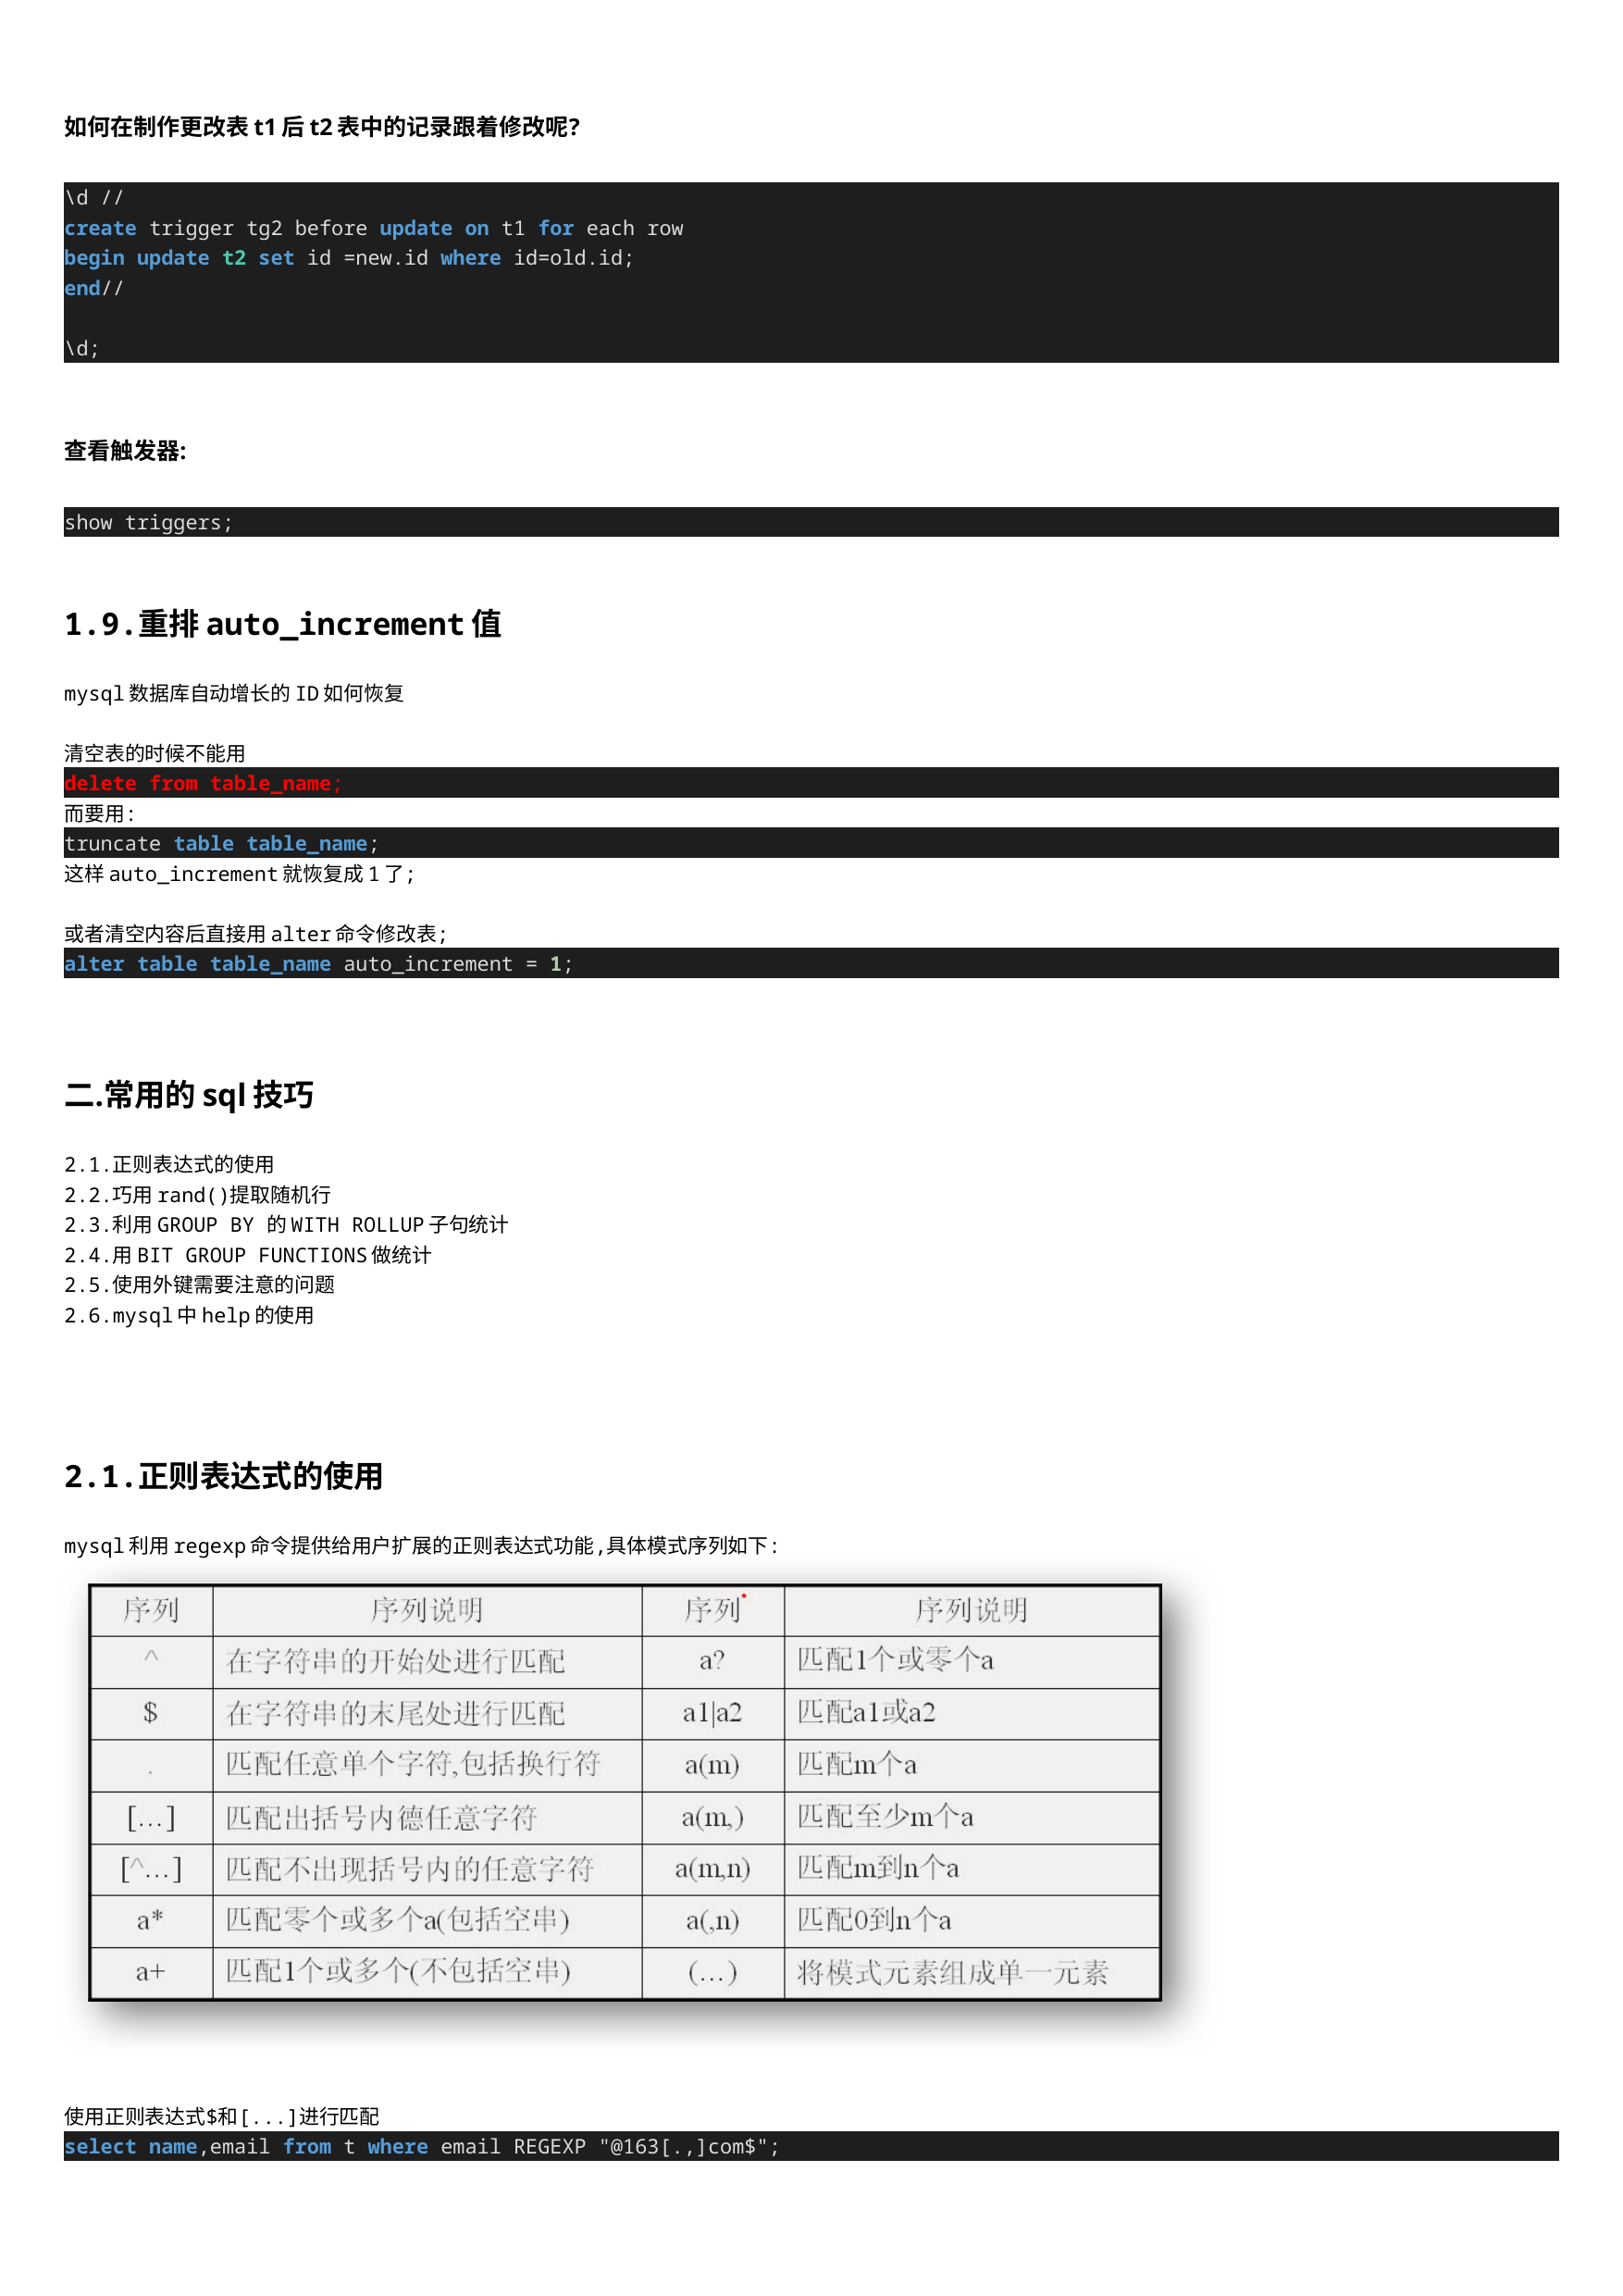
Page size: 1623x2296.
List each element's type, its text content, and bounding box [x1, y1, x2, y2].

text 2.4.用BIT GROUP FUNCTIONS做统计 [64, 1238, 1559, 1269]
subtitle 1.9.重排auto_increment值 [64, 592, 1559, 652]
text 2.3.利用GROUP BY 的WITH ROLLUP子句统计 [64, 1209, 1559, 1238]
picture [87, 1582, 1162, 2002]
subtitle 二.常用的sql技巧 [64, 1063, 1559, 1123]
text alter table table_name auto_increment = 1; [64, 948, 1559, 978]
text 2.1.正则表达式的使用 [64, 1148, 1559, 1178]
text 2.5.使用外键需要注意的问题 [64, 1269, 1559, 1298]
subtitle 2.1.正则表达式的使用 [64, 1445, 1559, 1505]
text mysql利用regexp命令提供给用户扩展的正则表达式功能,具体模式序列如下: [64, 1530, 1559, 1559]
text \d // create trigger tg2 before update on t1 for each row begin update t2 set id =new.id where id=old.id; end// \d; [64, 182, 1559, 363]
text truncate table table_name; [64, 827, 1559, 858]
text 而要用: [64, 798, 1559, 827]
text select name,email from t where email REGEXP "@163[.,]com$"; [64, 2131, 1559, 2161]
subtitle 如何在制作更改表t1后t2表中的记录跟着修改呢? [64, 95, 1559, 155]
text 使用正则表达式$和[...]进行匹配 [64, 2101, 1559, 2131]
text delete from table_name; [64, 767, 1559, 798]
subtitle 查看触发器: [64, 419, 1559, 479]
text show triggers; [64, 507, 1559, 537]
text 或者清空内容后直接用alter命令修改表; [64, 918, 1559, 948]
text 这样auto_increment就恢复成1了; [64, 858, 1559, 887]
text 2.2.巧用rand()提取随机行 [64, 1178, 1559, 1209]
text 清空表的时候不能用 [64, 738, 1559, 767]
text mysql数据库自动增长的ID如何恢复 [64, 677, 1559, 707]
text 2.6.mysql中help的使用 [64, 1298, 1559, 1329]
